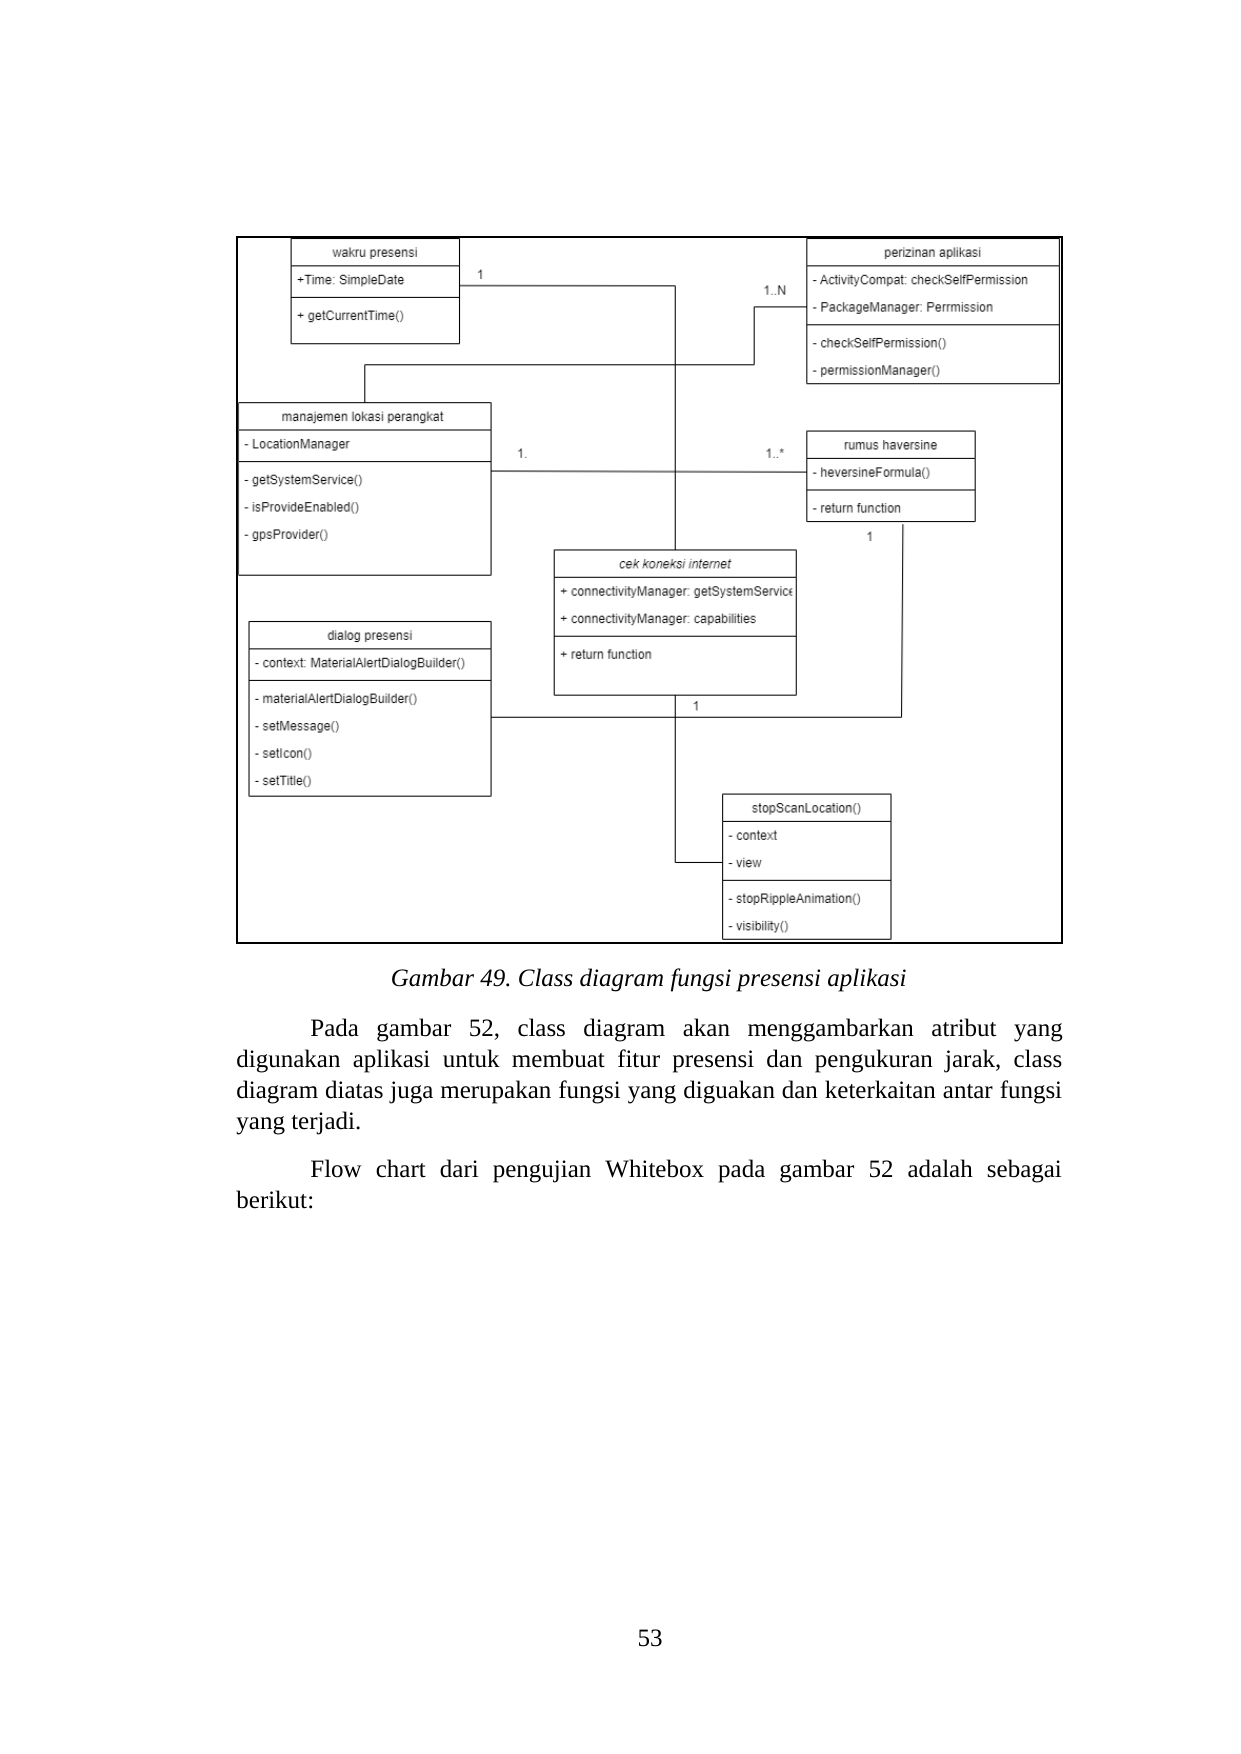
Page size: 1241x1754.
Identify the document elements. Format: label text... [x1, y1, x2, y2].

text Gambar 49. Class diagram fungsi presensi aplikasi [236, 963, 1063, 992]
subtitle Pada gambar 52, class diagram akan menggambarkan atribut yang digunakan aplikasi untuk membuat fitur presensi dan pengukuran jarak, class diagram diatas juga merupakan fungsi yang diguakan dan keterkaitan antar fungsi yang terjadi. [236, 1013, 1063, 1135]
picture [238, 238, 1061, 942]
subtitle Flow chart dari pengujian Whitebox pada gambar 52 adalah sebagai berikut: [236, 1154, 1063, 1214]
